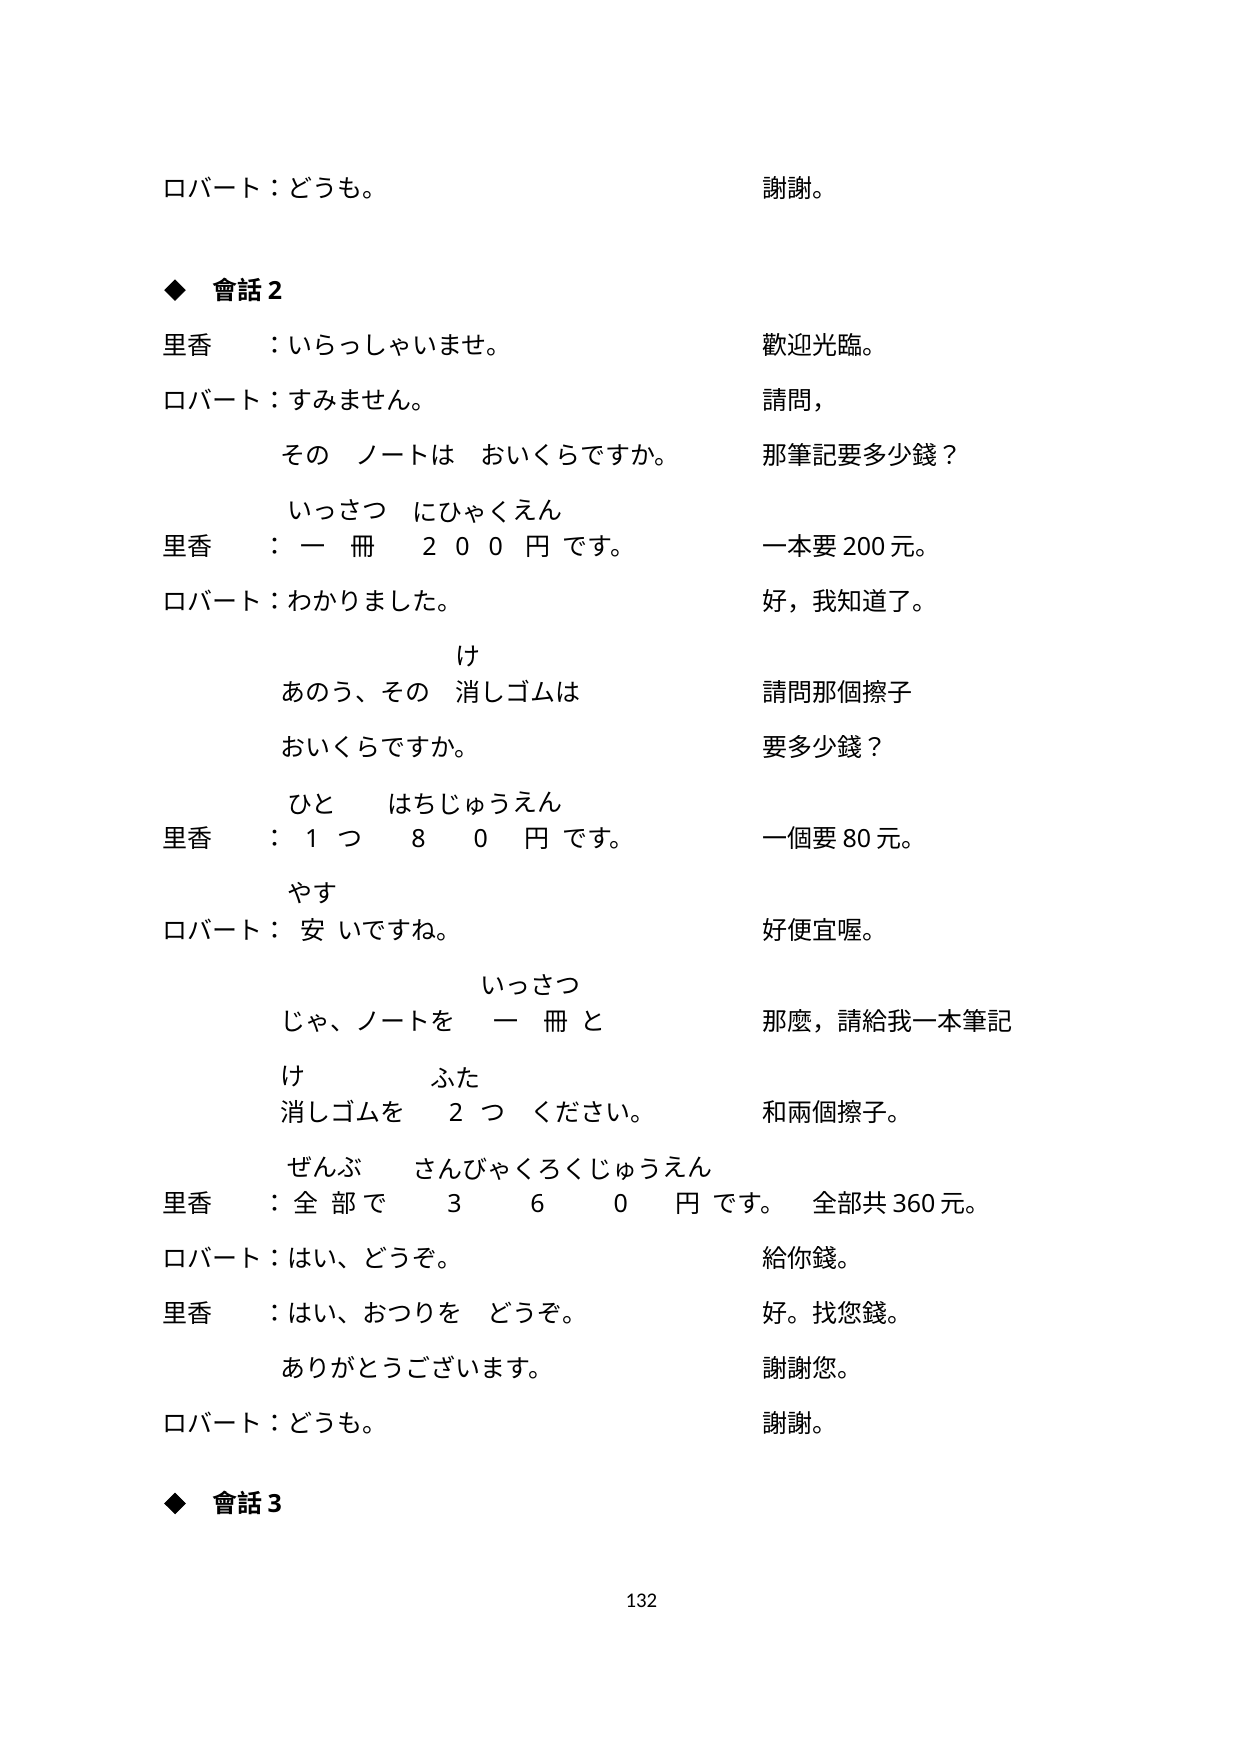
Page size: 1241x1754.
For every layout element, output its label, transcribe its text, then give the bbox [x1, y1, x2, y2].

text ロバート：どうも。 謝謝。 [162, 1404, 1107, 1440]
text ロバート：わかりました。 好，我知道了。 [162, 581, 1107, 618]
text おいくらですか。 要多少錢？ [162, 728, 1107, 764]
text ロバート：すみません。 請問， [162, 380, 1107, 416]
text 里香 ： です。 一本要200元。 [162, 490, 1107, 563]
text じゃ、ノートを と 那麼，請給我一本筆記 [162, 965, 1107, 1038]
text ありがとうございます。 謝謝您。 [162, 1349, 1107, 1385]
text 里香 ：はい、おつりを どうぞ。 好。找您錢。 [162, 1294, 1107, 1330]
text ロバート：どうも。 謝謝。 [162, 169, 1107, 205]
list 會話3 [162, 1483, 1107, 1520]
text ロバート：いですね。 好便宜喔。 [162, 874, 1107, 946]
list 會話2 [162, 270, 1107, 306]
text 里香 ：で です。 全部共360元。 [162, 1148, 1107, 1220]
text 里香 ：つ です。 一個要80元。 [162, 783, 1107, 855]
text あのう、その しゴムは 請問那個擦子 [162, 636, 1107, 709]
text 里香 ：いらっしゃいませ。 歡迎光臨。 [162, 325, 1107, 361]
text しゴムを つ ください。 和兩個擦子。 [162, 1056, 1107, 1129]
text その ノートは おいくらですか。 那筆記要多少錢？ [162, 435, 1107, 471]
text ロバート：はい、どうぞ。 給你錢。 [162, 1239, 1107, 1275]
